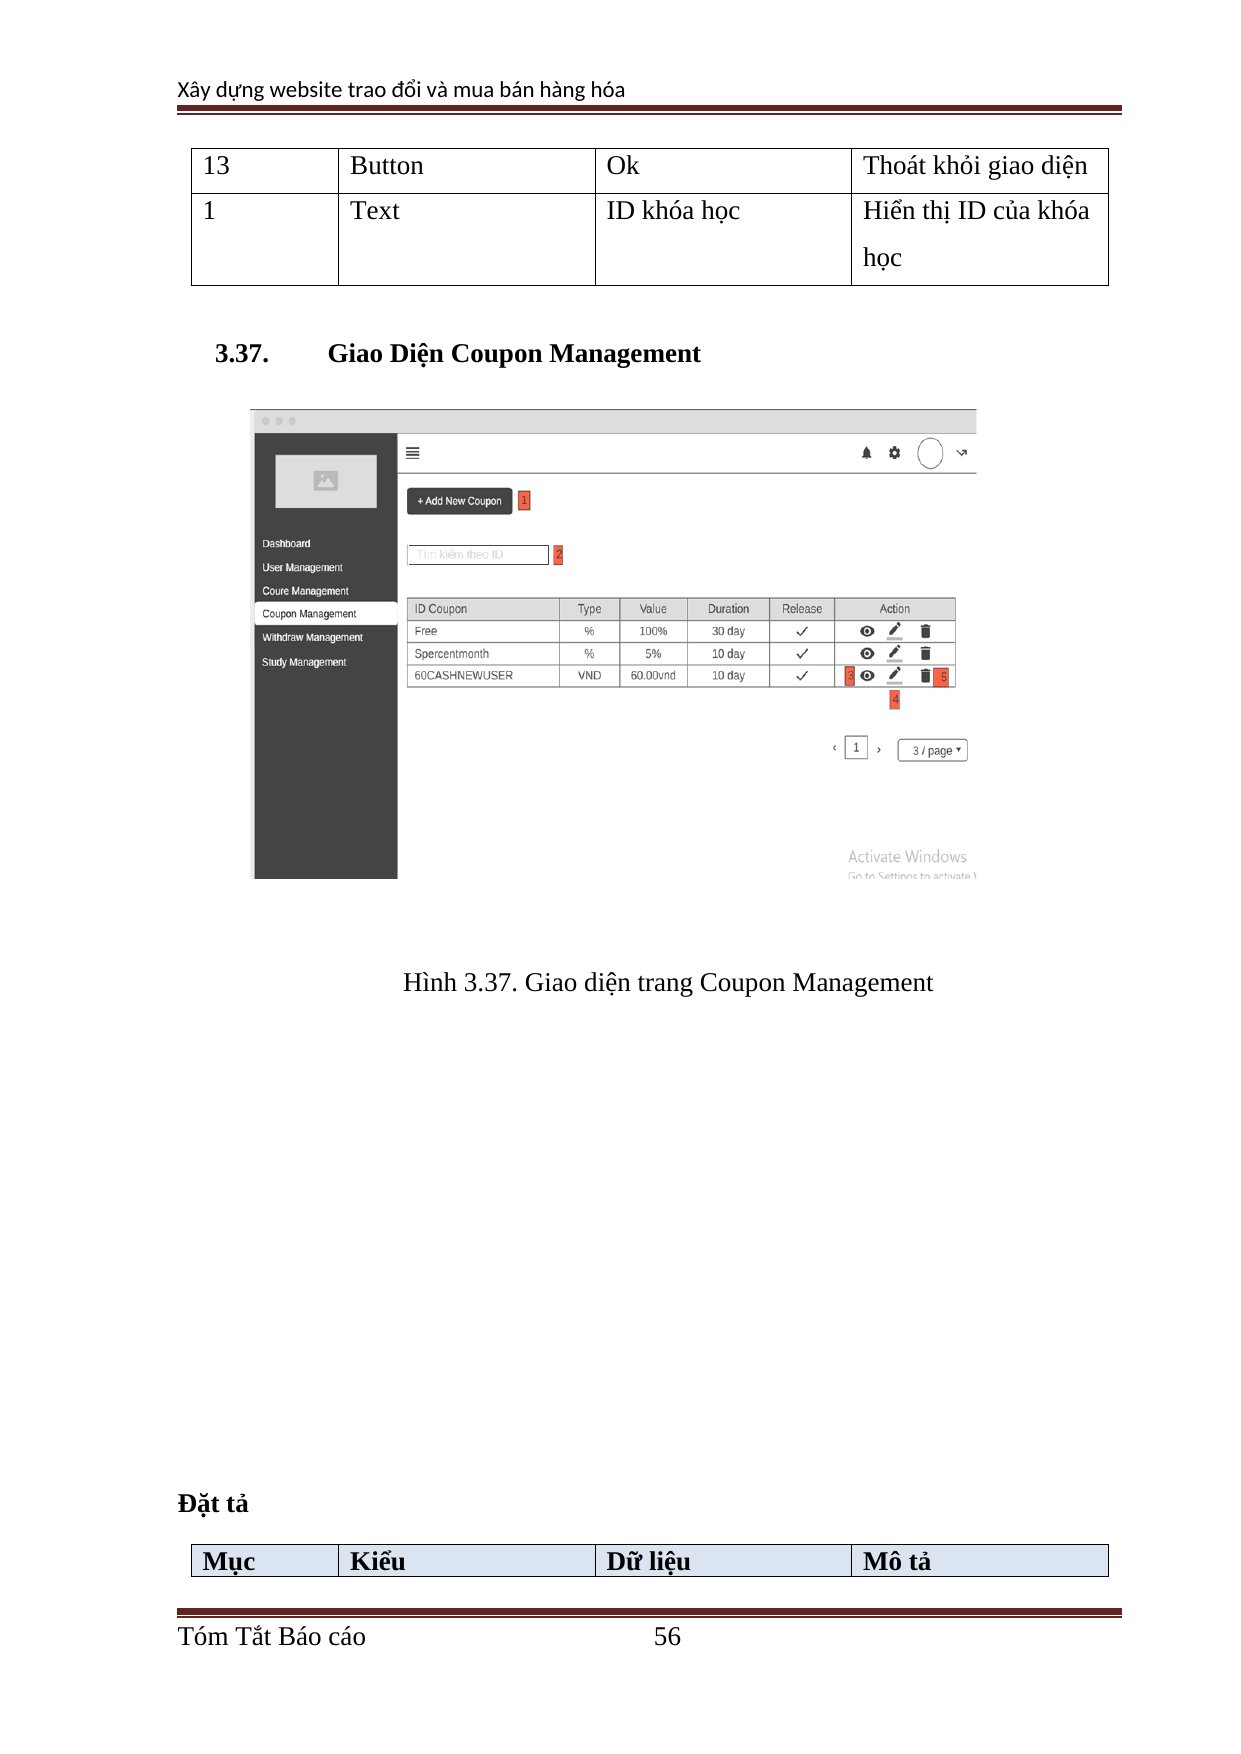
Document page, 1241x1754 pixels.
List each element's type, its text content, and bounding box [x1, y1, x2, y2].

table_header Kiểu [339, 1545, 595, 1576]
table_cell Ok [596, 149, 851, 193]
table_cell 13 [192, 149, 338, 193]
table_cell Button [339, 149, 595, 193]
text Đặt tả [177, 1487, 1122, 1518]
table_cell Hiển thị ID của khóa học [852, 194, 1108, 285]
table_header Dữ liệu [596, 1545, 851, 1576]
table_cell 1 [192, 194, 338, 285]
table_header Mục [192, 1545, 338, 1576]
list Giao Diện Coupon Management [215, 337, 1122, 368]
picture [214, 383, 1086, 942]
table_cell ID khóa học [596, 194, 851, 285]
table_cell Text [339, 194, 595, 285]
list Hình 3.37. Giao diện trang Coupon Management [215, 966, 1122, 997]
table_header Mô tả [852, 1545, 1108, 1576]
table_cell Thoát khỏi giao diện [852, 149, 1108, 193]
